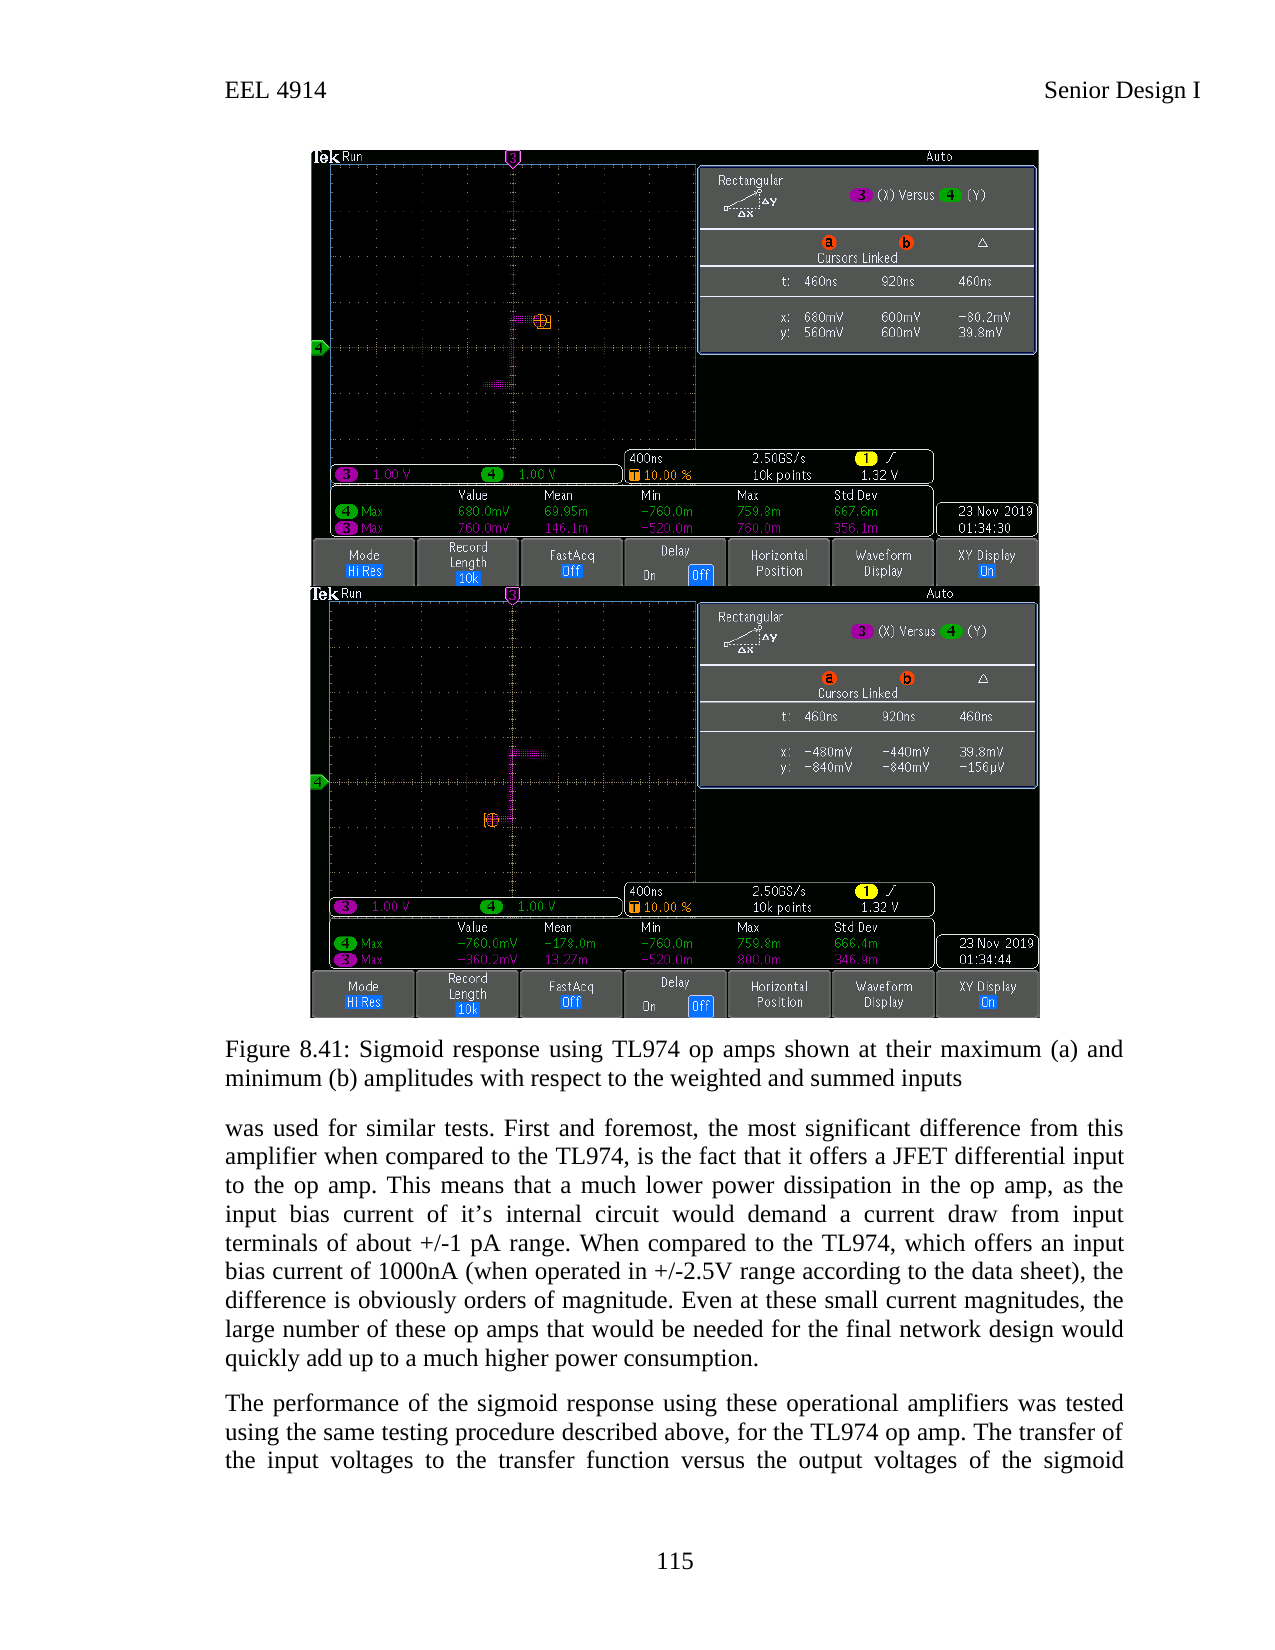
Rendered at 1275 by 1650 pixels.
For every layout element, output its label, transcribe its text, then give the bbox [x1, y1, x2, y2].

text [225, 1388, 1125, 1474]
text was used for similar tests. First and foremost, the most significant difference from this amplifier when compared to the TL974, is the fact that it offers a JFET differential input to the op amp. This means that a much lower power dissipation in the op amp, as the input bias current of it’s internal circuit would demand a current draw from input terminals of about +/-1 pA range. When compared to the TL974, which offers an input bias current of 1000nA (when operated in +/-2.5V range according to the data sheet), the difference is obviously orders of magnitude. Even at these small current magnitudes, the large number of these op amps that would be needed for the final network design would quickly add up to a much higher power consumption. [225, 1113, 1125, 1371]
picture [310, 150, 1040, 1018]
